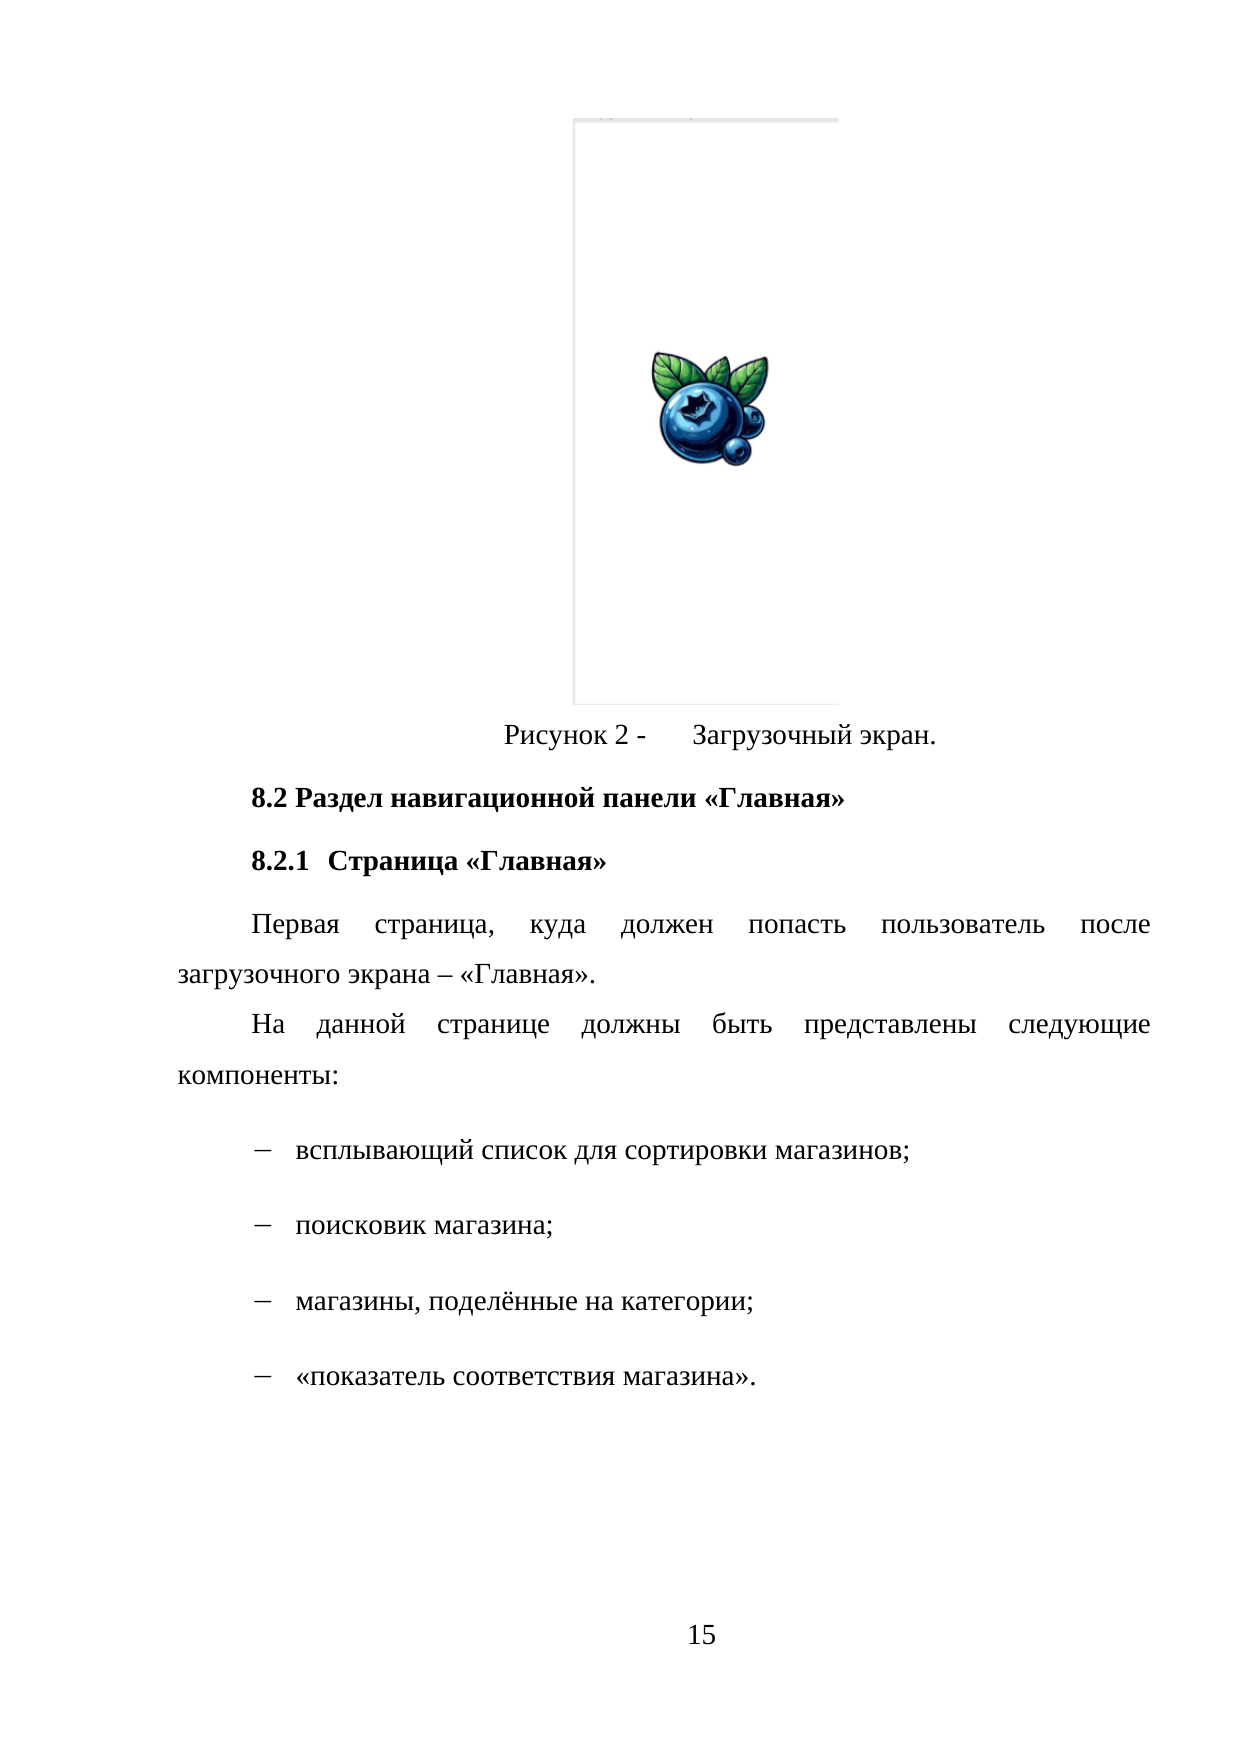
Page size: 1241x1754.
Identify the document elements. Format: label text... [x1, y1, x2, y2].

text Загрузочный экран. [288, 717, 1152, 751]
text магазины, поделённые на категории; [251, 1283, 1152, 1317]
picture [572, 118, 839, 705]
text всплывающий список для сортировки магазинов; [251, 1132, 1152, 1166]
text На данной странице должны быть представлены следующие компоненты: [177, 1006, 1152, 1090]
text Раздел навигационной панели «Главная» [251, 780, 1152, 814]
text Страница «Главная» [251, 843, 1152, 877]
text «показатель соответствия магазина». [251, 1358, 1152, 1392]
text поисковик магазина; [251, 1207, 1152, 1241]
text Первая страница, куда должен попасть пользователь после загрузочного экрана – «Главная». [177, 906, 1152, 990]
